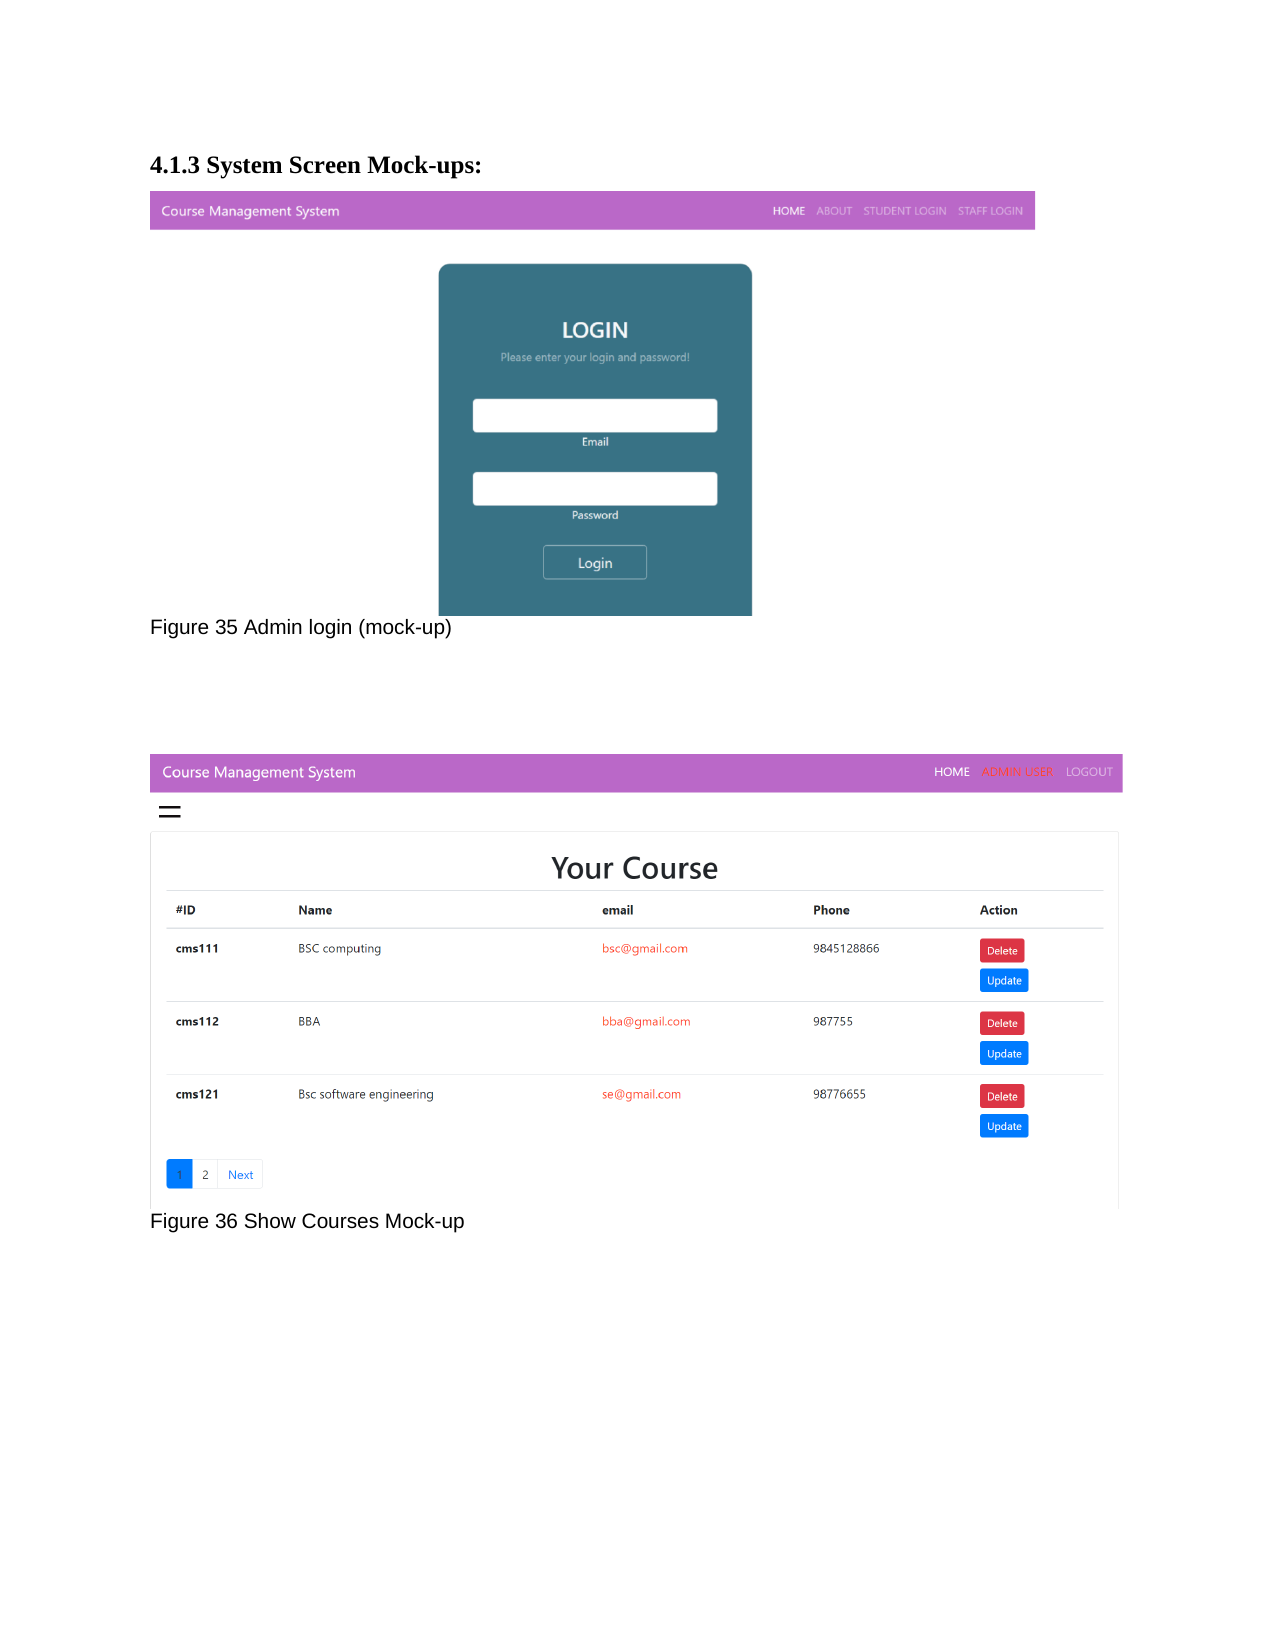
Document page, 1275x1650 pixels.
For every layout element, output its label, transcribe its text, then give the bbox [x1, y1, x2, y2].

subtitle 4.1.3 System Screen Mock-ups: [150, 150, 1125, 179]
text Figure 36 Show Courses Mock-up [150, 1209, 1125, 1233]
picture [150, 191, 1035, 616]
picture [150, 754, 1123, 1209]
text Figure 35 Admin login (mock-up) [150, 615, 1125, 639]
